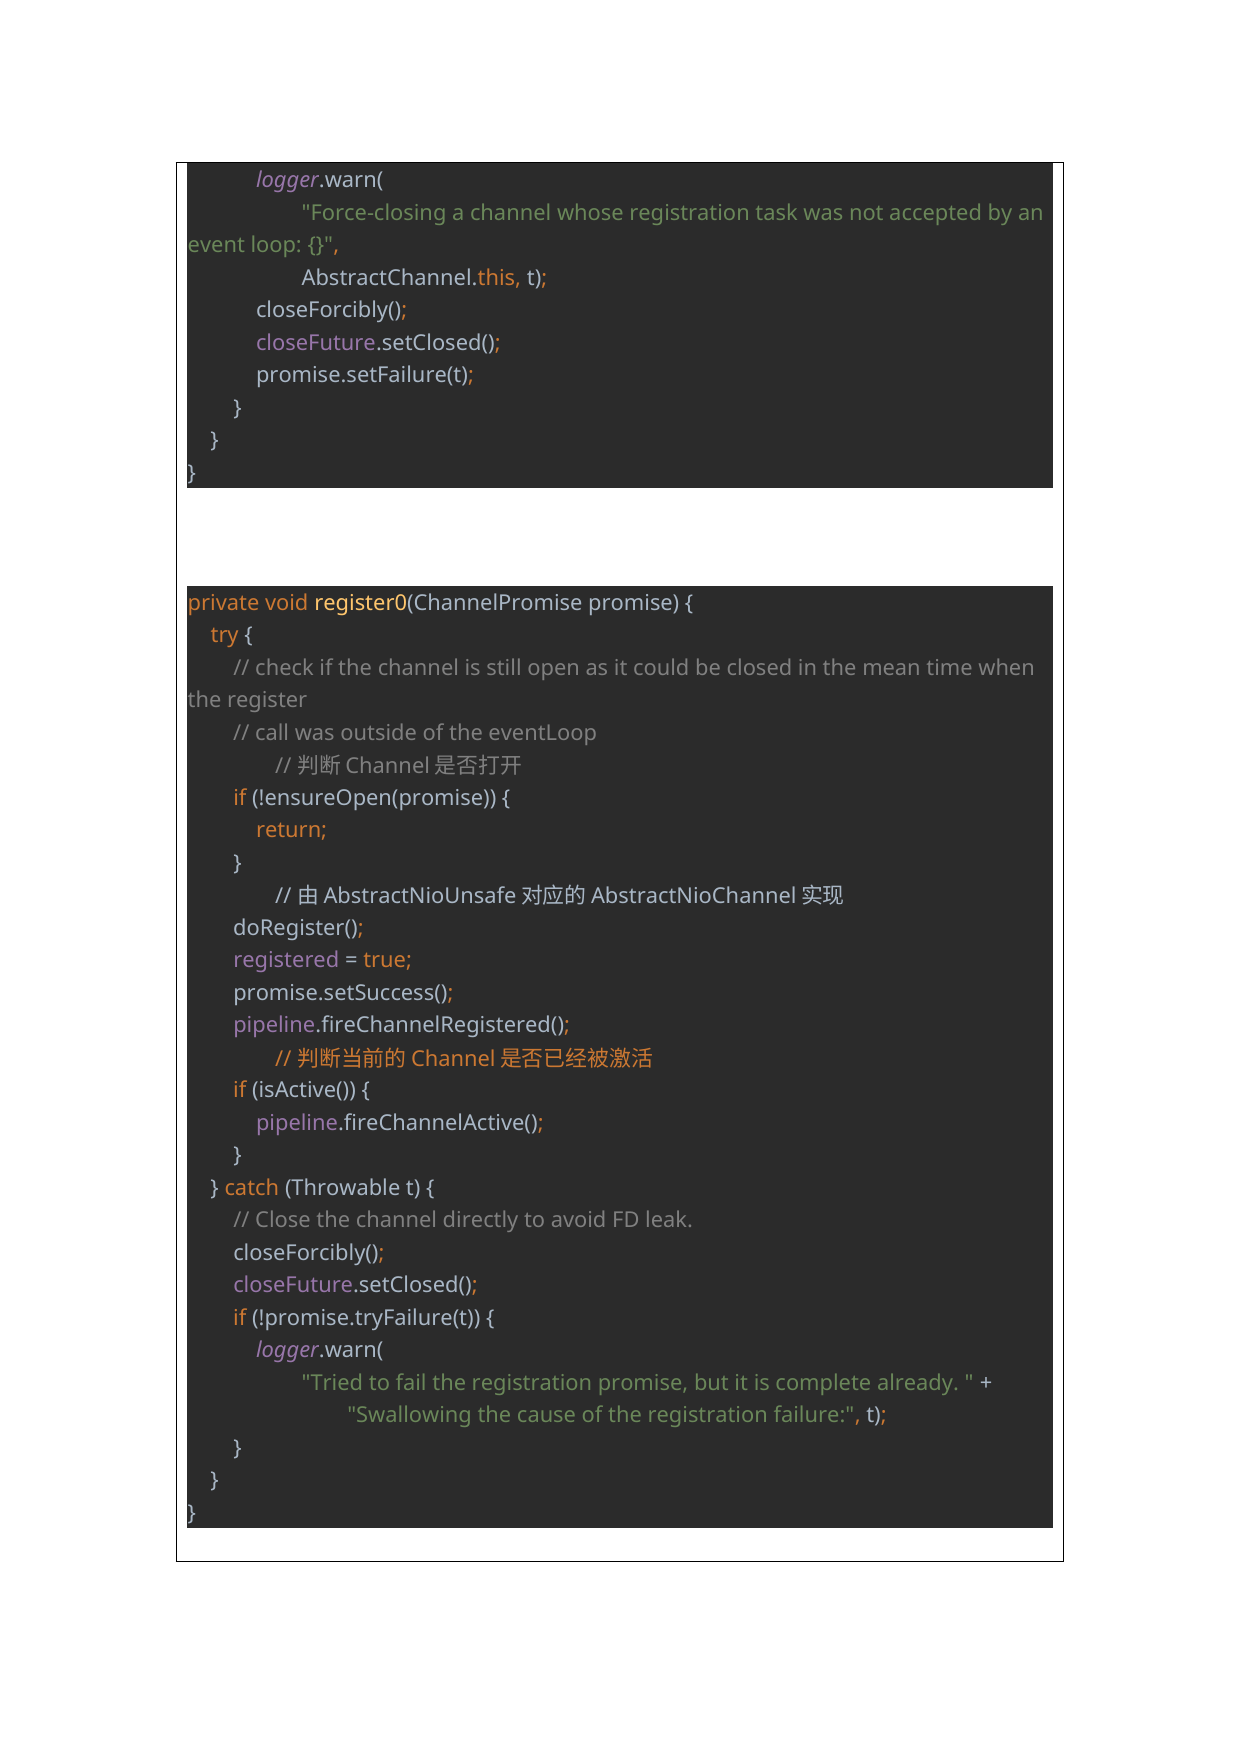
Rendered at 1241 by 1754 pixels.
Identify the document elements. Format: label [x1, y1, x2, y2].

table_header [177, 163, 1063, 1561]
